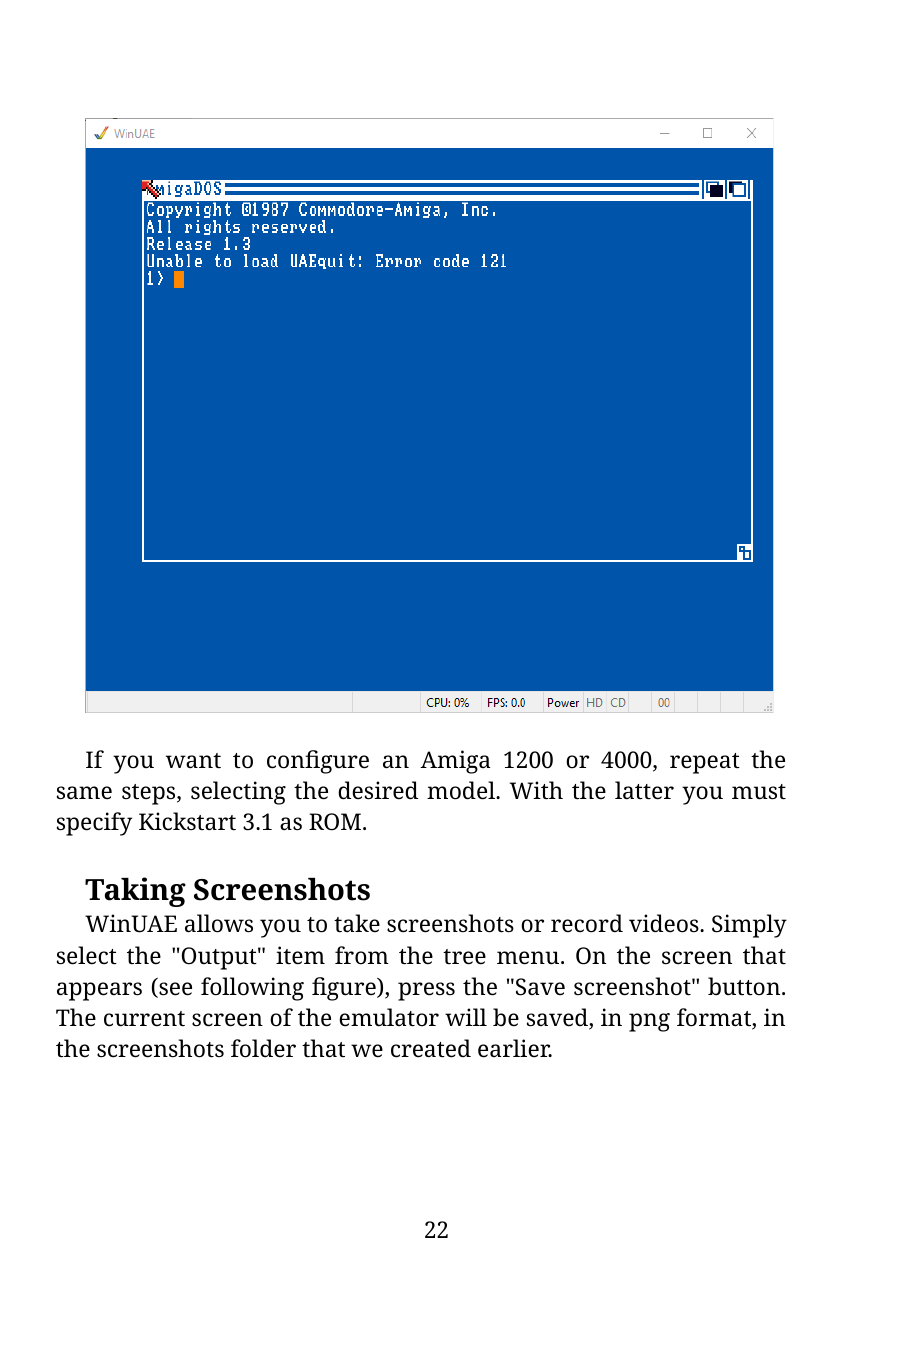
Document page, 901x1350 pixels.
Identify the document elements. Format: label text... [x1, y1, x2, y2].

picture [85, 118, 774, 713]
text WinUAE allows you to take screenshots or record videos. Simply select the "Output" item from the tree menu. On the screen that appears (see following figure), press the "Save screenshot" button. The current screen of the emulator will be saved, in png format, in the screenshots folder that we created earlier. [56, 908, 787, 1065]
subtitle Taking Screenshots [56, 869, 787, 908]
text If you want to configure an Amiga 1200 or 4000, repeat the same steps, selecting the desired model. With the latter you must specify Kickstart 3.1 as ROM. [56, 744, 787, 837]
